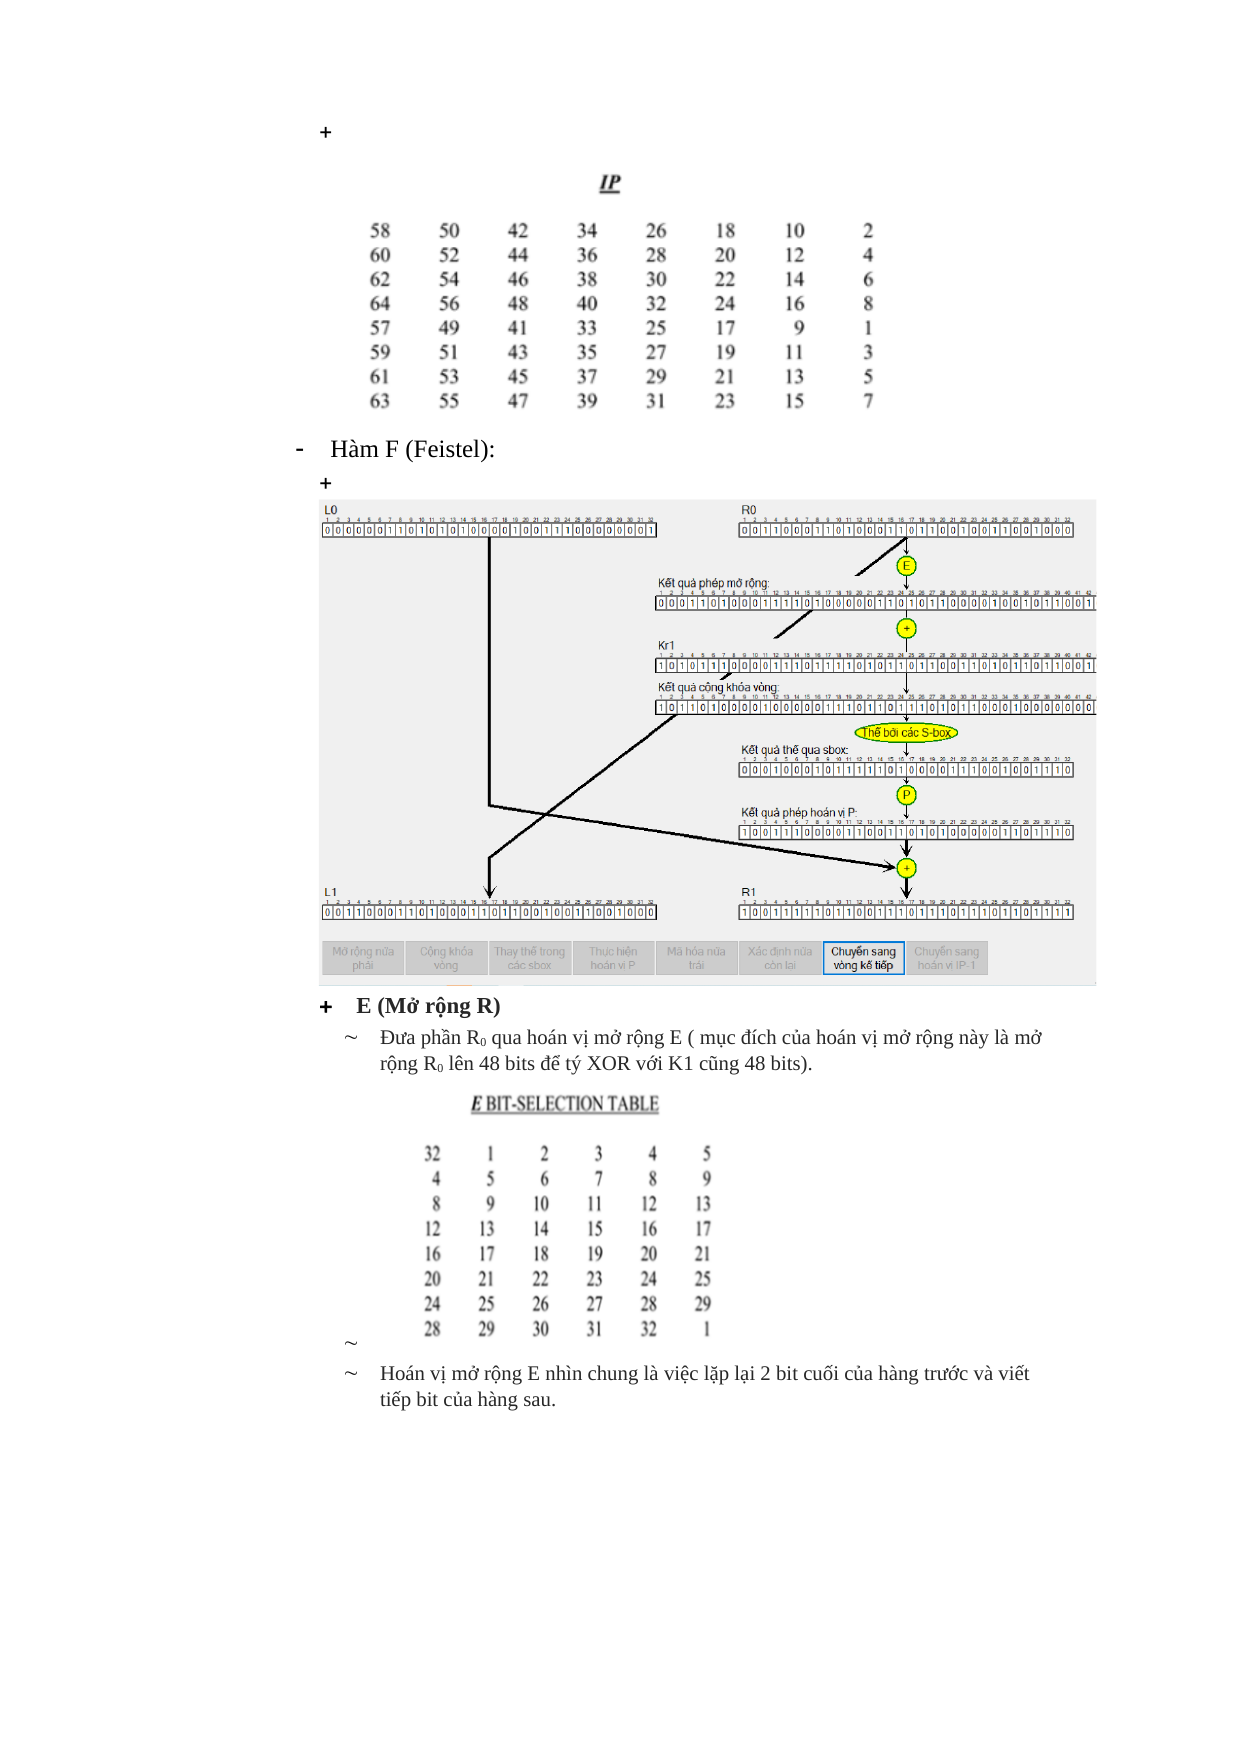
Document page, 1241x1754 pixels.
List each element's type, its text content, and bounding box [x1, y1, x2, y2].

picture [411, 1080, 732, 1351]
subtitle Hoán vị mở rộng E nhìn chung là việc lặp lại 2 bit cuối của hàng trước và viết tiếp bit của hàng sau. [343, 1361, 1063, 1411]
picture [318, 497, 1097, 986]
subtitle Hàm F (Feistel): [295, 434, 1063, 463]
subtitle E (Mở rộng R) [319, 992, 1063, 1018]
subtitle Đưa phần R0 qua hoán vị mở rộng E ( mục đích của hoán vị mở rộng này là mở rộng R0 lên 48 bits để tý XOR với K1 cũng 48 bits). [343, 1025, 1063, 1075]
picture [356, 141, 903, 428]
